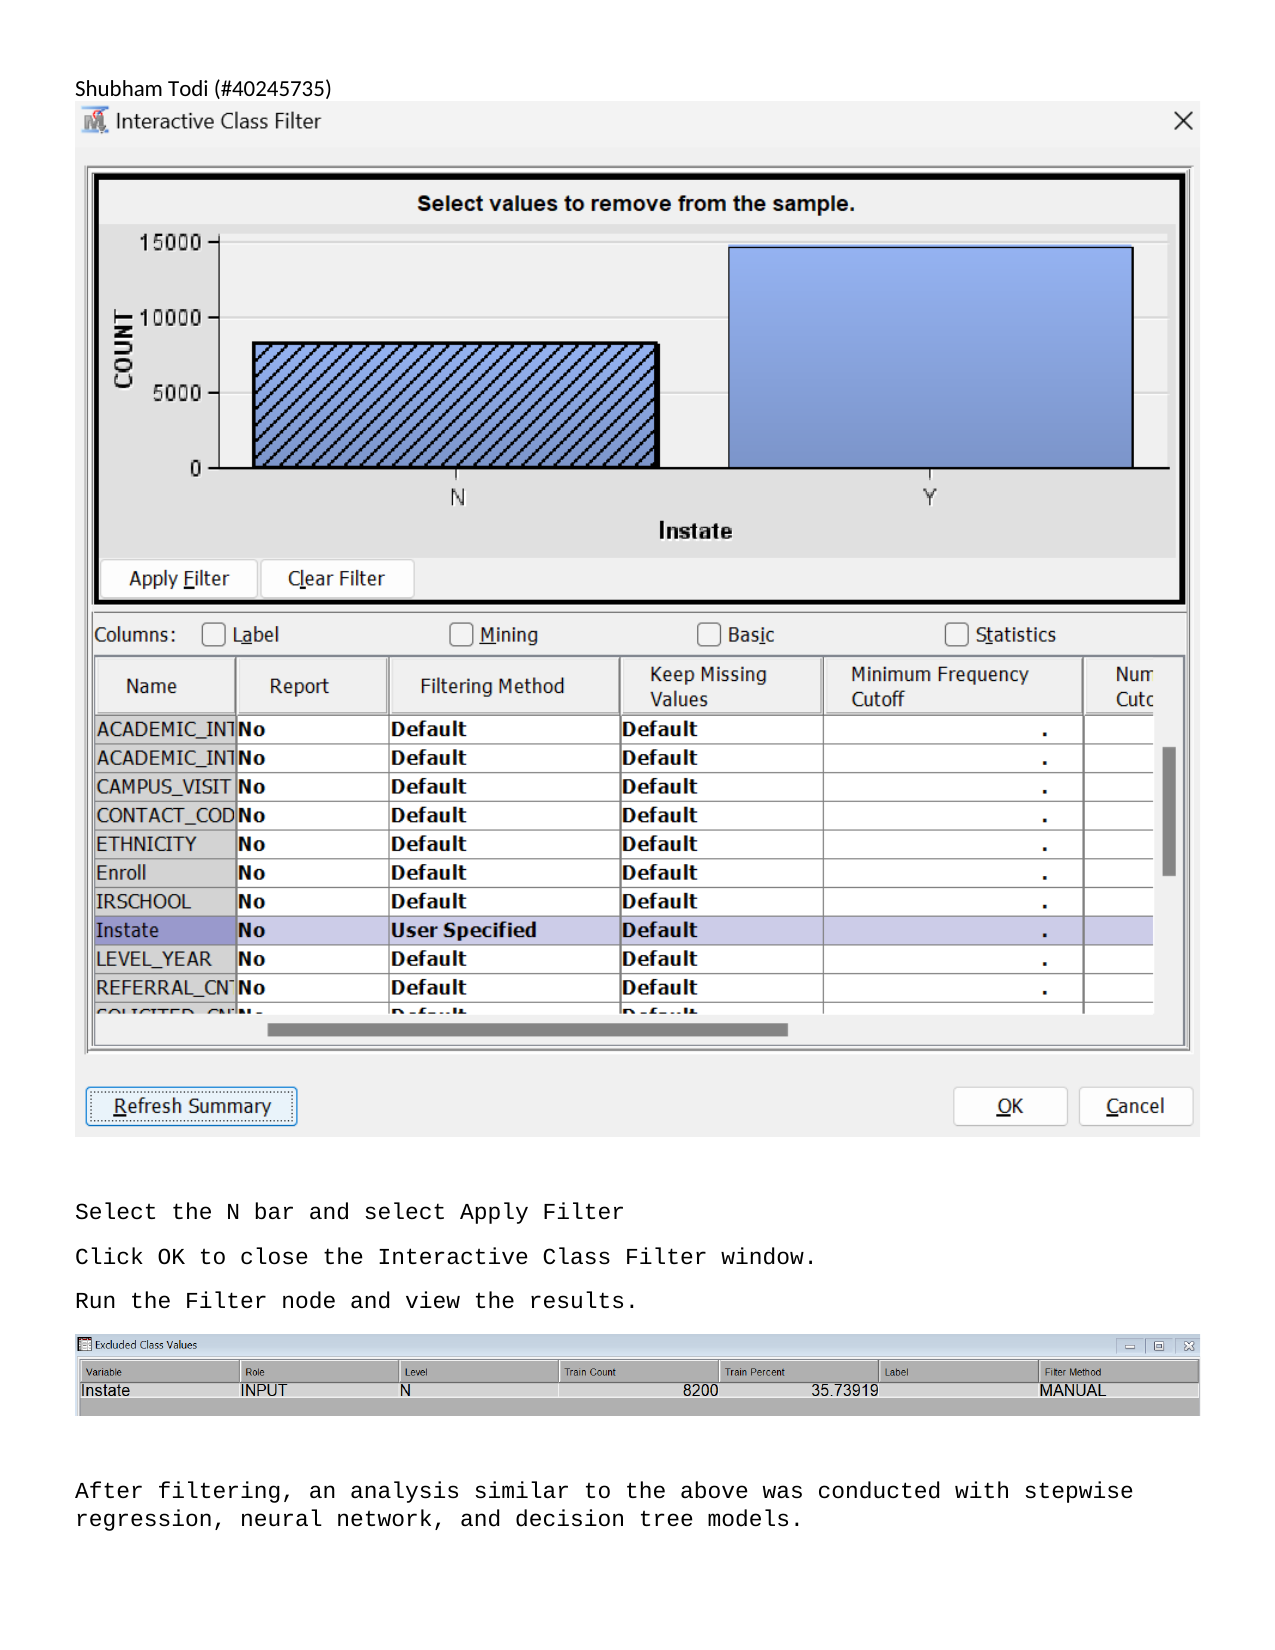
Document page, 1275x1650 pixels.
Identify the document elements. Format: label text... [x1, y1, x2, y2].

picture [75, 101, 1200, 1137]
text Select the N bar and select Apply Filter [75, 1201, 1200, 1226]
picture [75, 1334, 1200, 1416]
text Click OK to close the Interactive Class Filter window. [75, 1245, 1200, 1271]
text Run the Filter node and view the results. [75, 1290, 1200, 1316]
text After filtering, an analysis similar to the above was conducted with stepwise regression, neural network, and decision tree models. [75, 1479, 1200, 1533]
